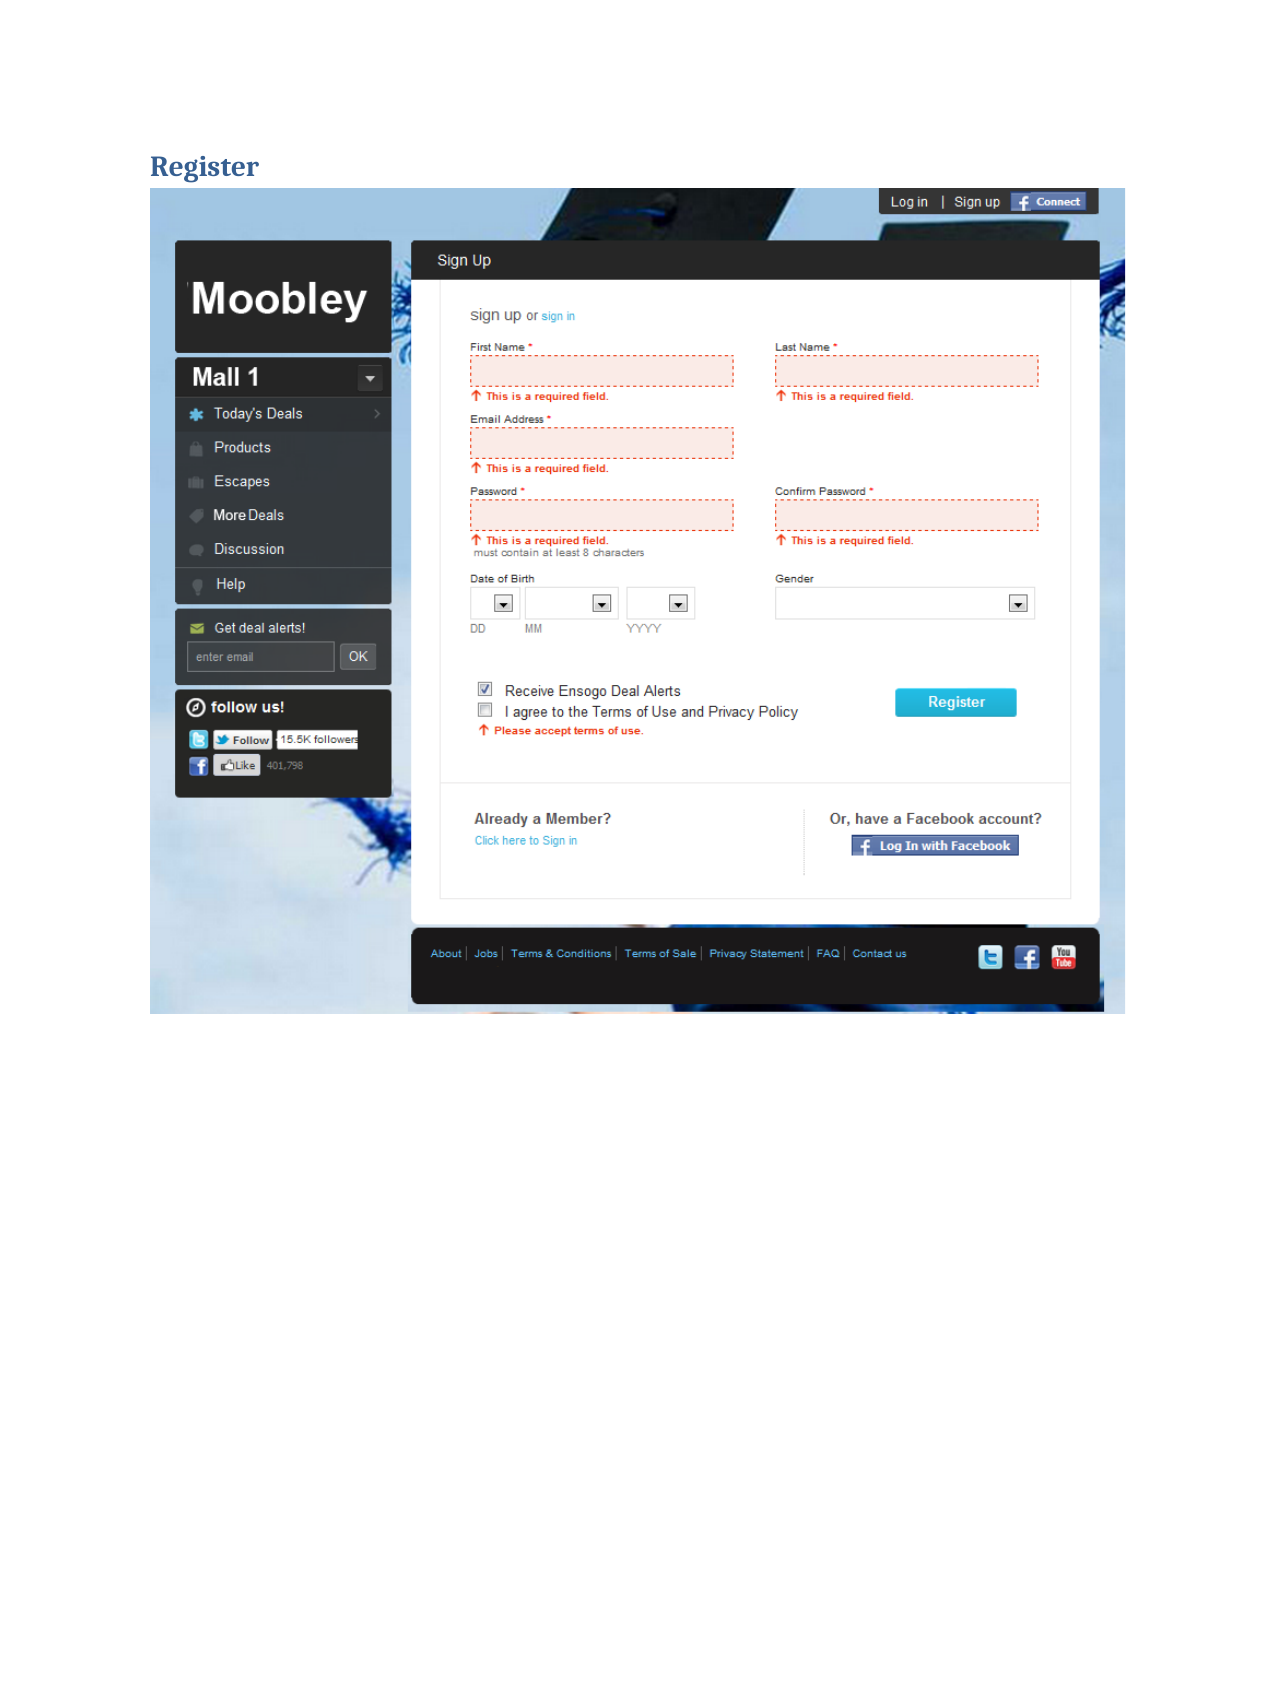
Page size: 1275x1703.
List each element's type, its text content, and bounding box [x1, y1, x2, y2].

picture [150, 188, 1125, 1014]
subtitle Register [150, 150, 1125, 183]
